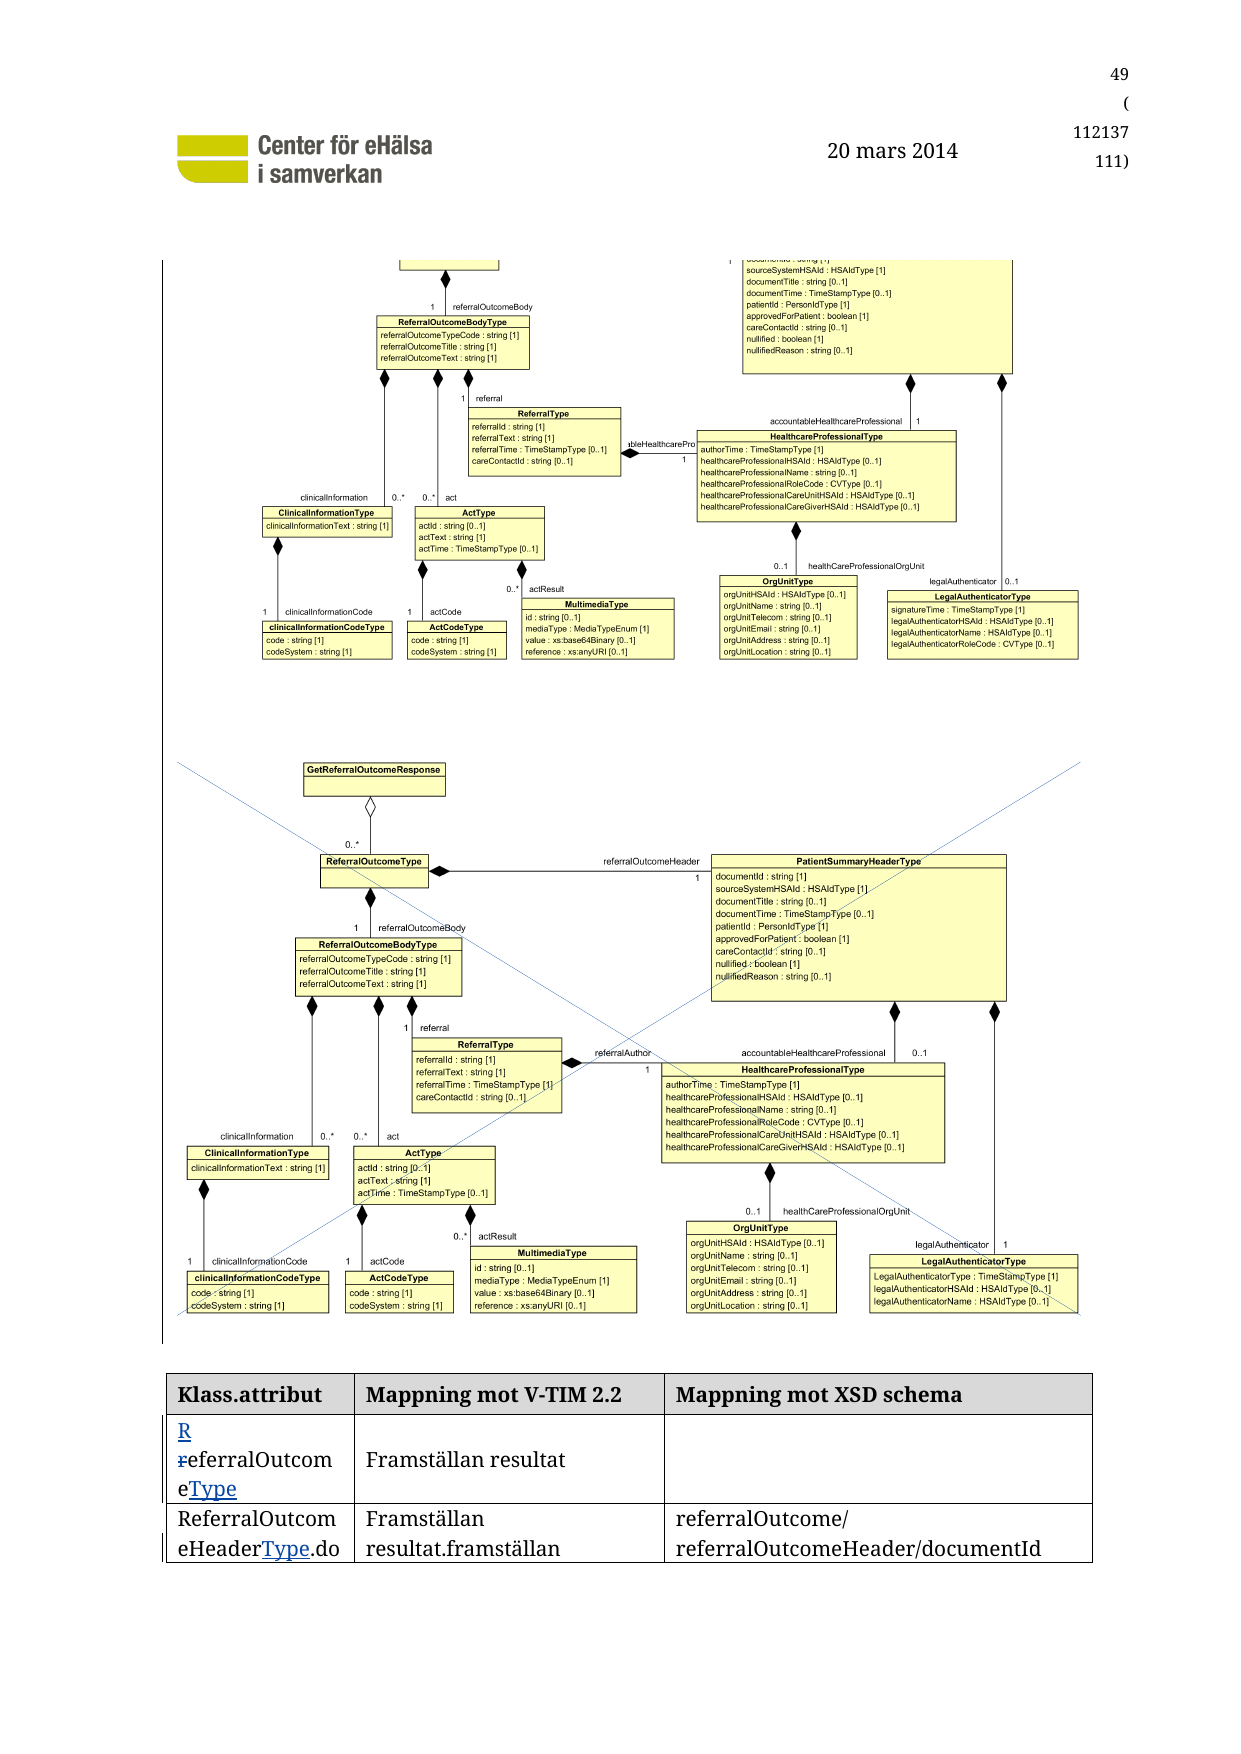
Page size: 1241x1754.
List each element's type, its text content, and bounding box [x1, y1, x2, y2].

picture [177, 763, 627, 1314]
table_header Mappning mot V-TIM 2.2 [355, 1374, 664, 1414]
picture [179, 1040, 1079, 1316]
table_cell Framställan resultat [355, 1415, 664, 1503]
table_cell Framställan resultat.framställan resultat_id [355, 1504, 664, 1562]
table_cell referralOutcome/referralOutcomeHeader/documentId [665, 1504, 1092, 1562]
table_header Klass.attribut [167, 1374, 354, 1414]
picture [180, 762, 1078, 1038]
table_header Mappning mot XSD schema [665, 1374, 1092, 1414]
table_cell eferralOutcome [167, 1415, 354, 1503]
picture [631, 763, 1081, 1314]
table_cell [665, 1415, 1092, 1503]
table_cell ReferralOutcomeHeader.documentId [167, 1504, 354, 1562]
picture [177, 260, 1081, 662]
picture [177, 135, 432, 183]
